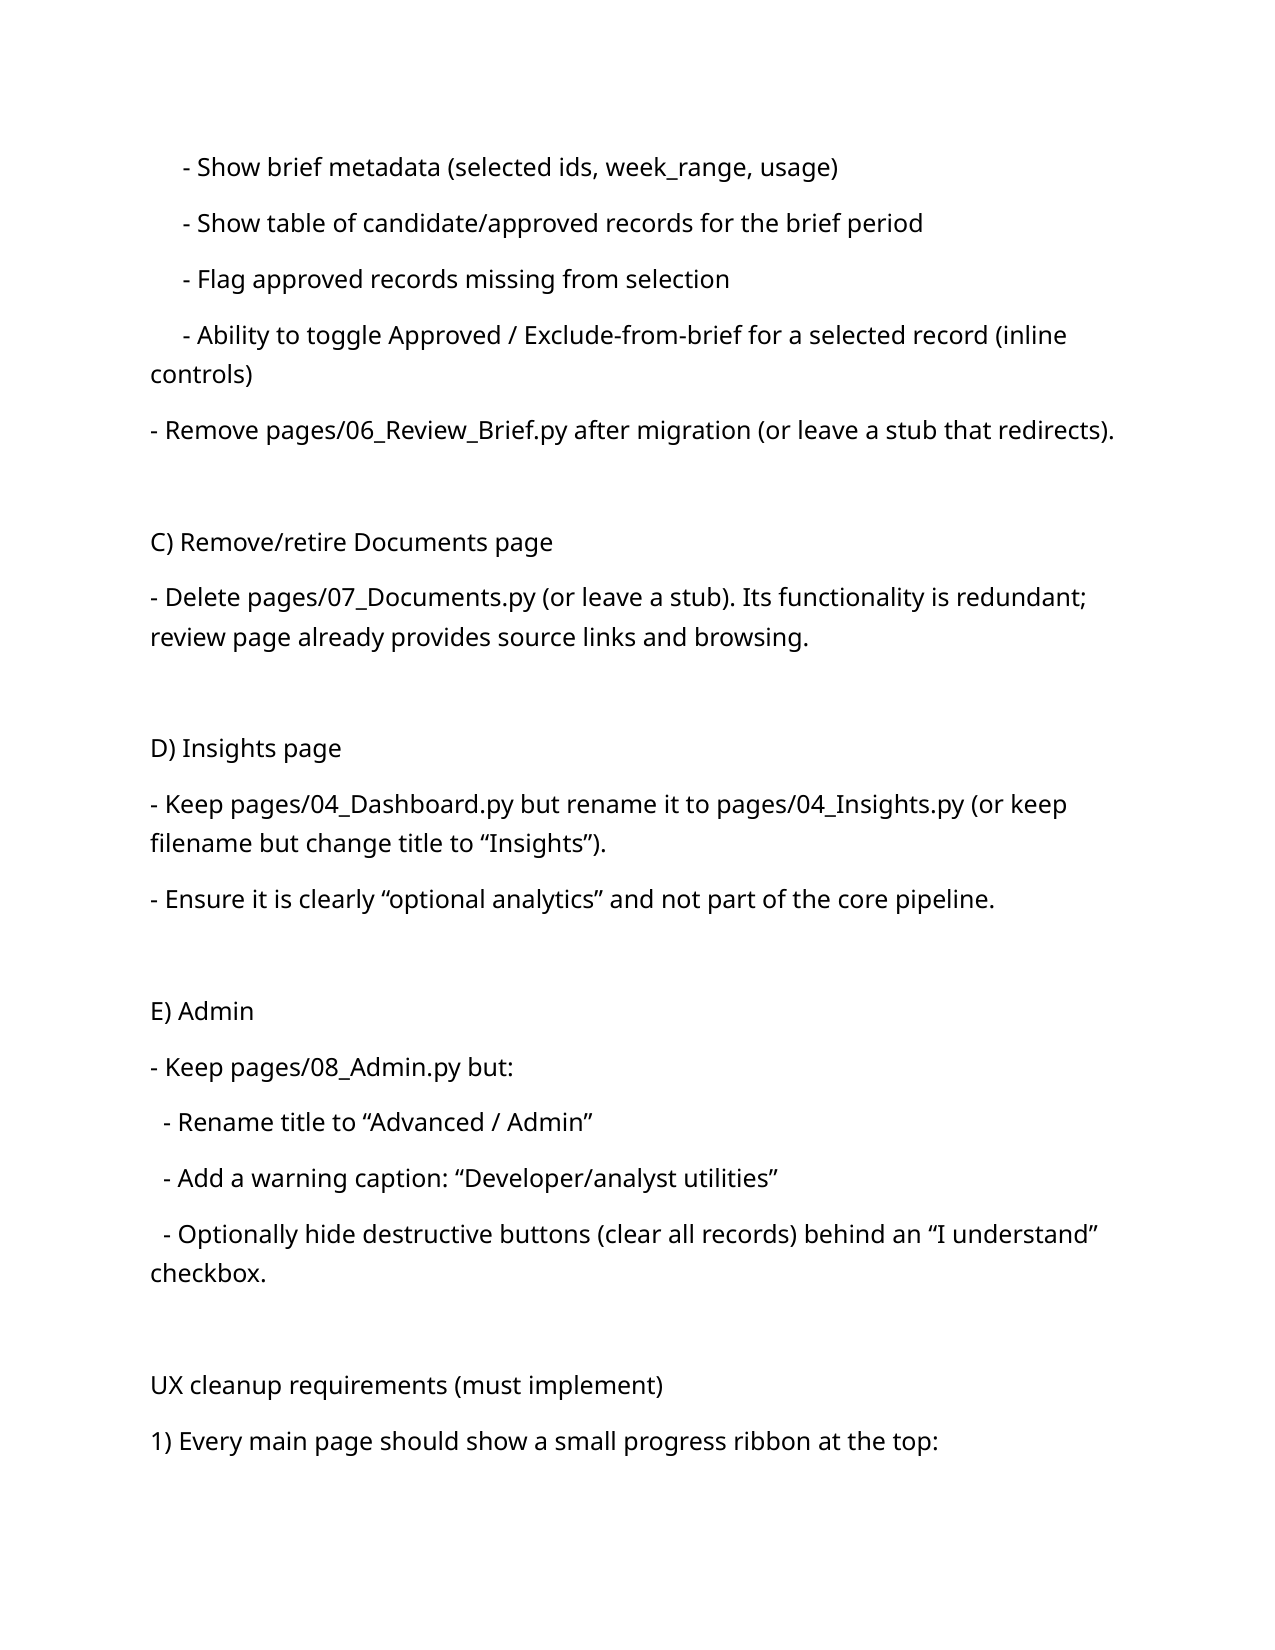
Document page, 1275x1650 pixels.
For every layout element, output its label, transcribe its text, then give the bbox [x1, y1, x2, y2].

text - Rename title to “Advanced / Admin” [150, 1105, 1125, 1139]
text - Optionally hide destructive buttons (clear all records) behind an “I understand” checkbox. [150, 1217, 1125, 1290]
text - Add a warning caption: “Developer/analyst utilities” [150, 1161, 1125, 1195]
text - Show brief metadata (selected ids, week_range, usage) [150, 150, 1125, 184]
text - Show table of candidate/approved records for the brief period [150, 206, 1125, 240]
text - Ensure it is clearly “optional analytics” and not part of the core pipeline. [150, 882, 1125, 916]
text - Remove pages/06_Review_Brief.py after migration (or leave a stub that redirects). [150, 412, 1125, 447]
text - Flag approved records missing from selection [150, 262, 1125, 296]
text - Ability to toggle Approved / Exclude-from-brief for a selected record (inline controls) [150, 317, 1125, 391]
text - Keep pages/08_Admin.py but: [150, 1049, 1125, 1083]
text - Keep pages/04_Dashboard.py but rename it to pages/04_Insights.py (or keep filename but change title to “Insights”). [150, 787, 1125, 860]
text UX cleanup requirements (must implement) [150, 1367, 1125, 1402]
text D) Insights page [150, 731, 1125, 765]
text C) Remove/retire Documents page [150, 524, 1125, 558]
text E) Admin [150, 993, 1125, 1027]
text - Delete pages/07_Documents.py (or leave a stub). Its functionality is redundant; review page already provides source links and browsing. [150, 580, 1125, 653]
text 1) Every main page should show a small progress ribbon at the top: [150, 1423, 1125, 1457]
